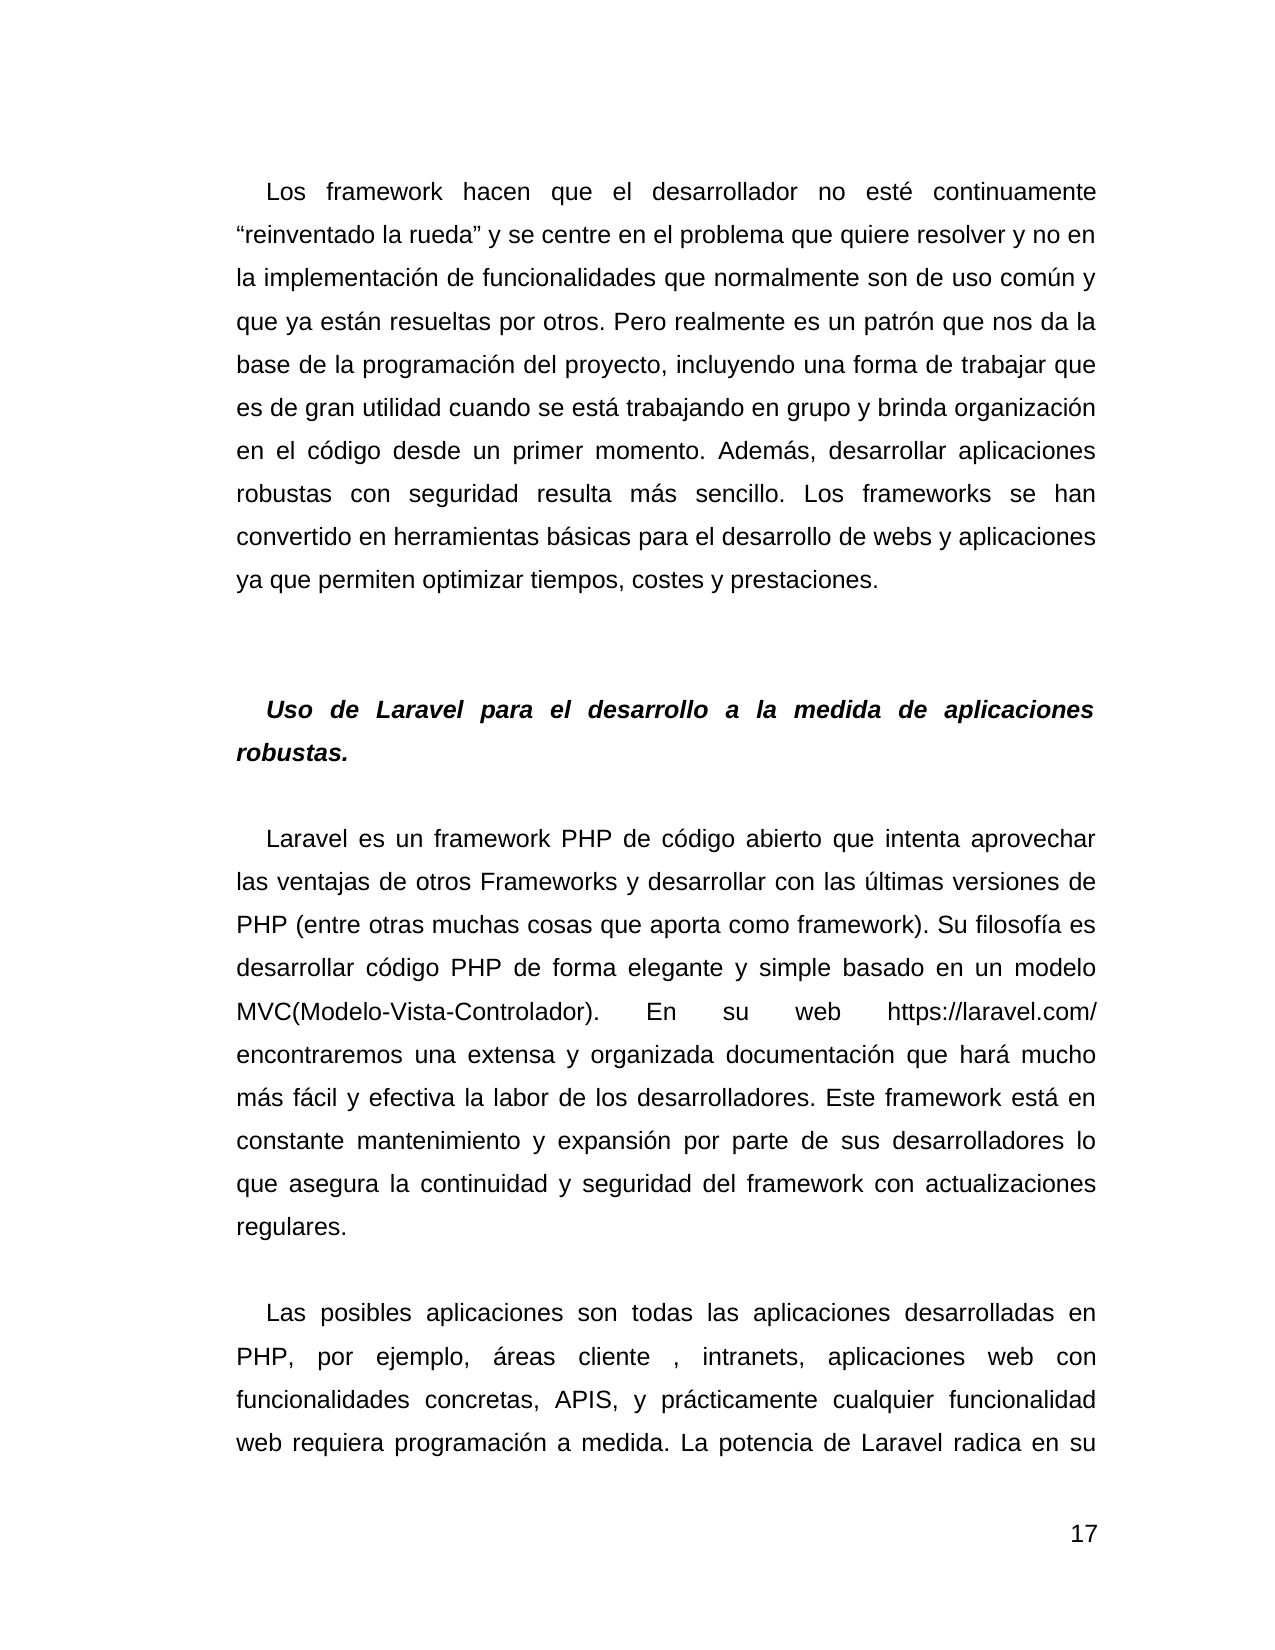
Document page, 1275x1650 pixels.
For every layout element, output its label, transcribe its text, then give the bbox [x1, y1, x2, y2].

text Uso de Laravel para el desarrollo a la medida de aplicaciones robustas. [236, 695, 1098, 767]
text Los framework hacen que el desarrollador no esté continuamente “reinventado la rueda” y se centre en el problema que quiere resolver y no en la implementación de funcionalidades que normalmente son de uso común y que ya están resueltas por otros. Pero realmente es un patrón que nos da la base de la programación del proyecto, incluyendo una forma de trabajar que es de gran utilidad cuando se está trabajando en grupo y brinda organización en el código desde un primer momento. Además, desarrollar aplicaciones robustas con seguridad resulta más sencillo. Los frameworks se han convertido en herramientas básicas para el desarrollo de webs y aplicaciones ya que permiten optimizar tiempos, costes y prestaciones. [236, 177, 1098, 594]
text Laravel es un framework PHP de código abierto que intenta aprovechar las ventajas de otros Frameworks y desarrollar con las últimas versiones de PHP (entre otras muchas cosas que aporta como framework). Su filosofía es desarrollar código PHP de forma elegante y simple basado en un modelo MVC(Modelo-Vista-Controlador). En su web https://laravel.com/ encontraremos una extensa y organizada documentación que hará mucho más fácil y efectiva la labor de los desarrolladores. Este framework está en constante mantenimiento y expansión por parte de sus desarrolladores lo que asegura la continuidad y seguridad del framework con actualizaciones regulares. [236, 824, 1098, 1241]
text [236, 1298, 1098, 1457]
